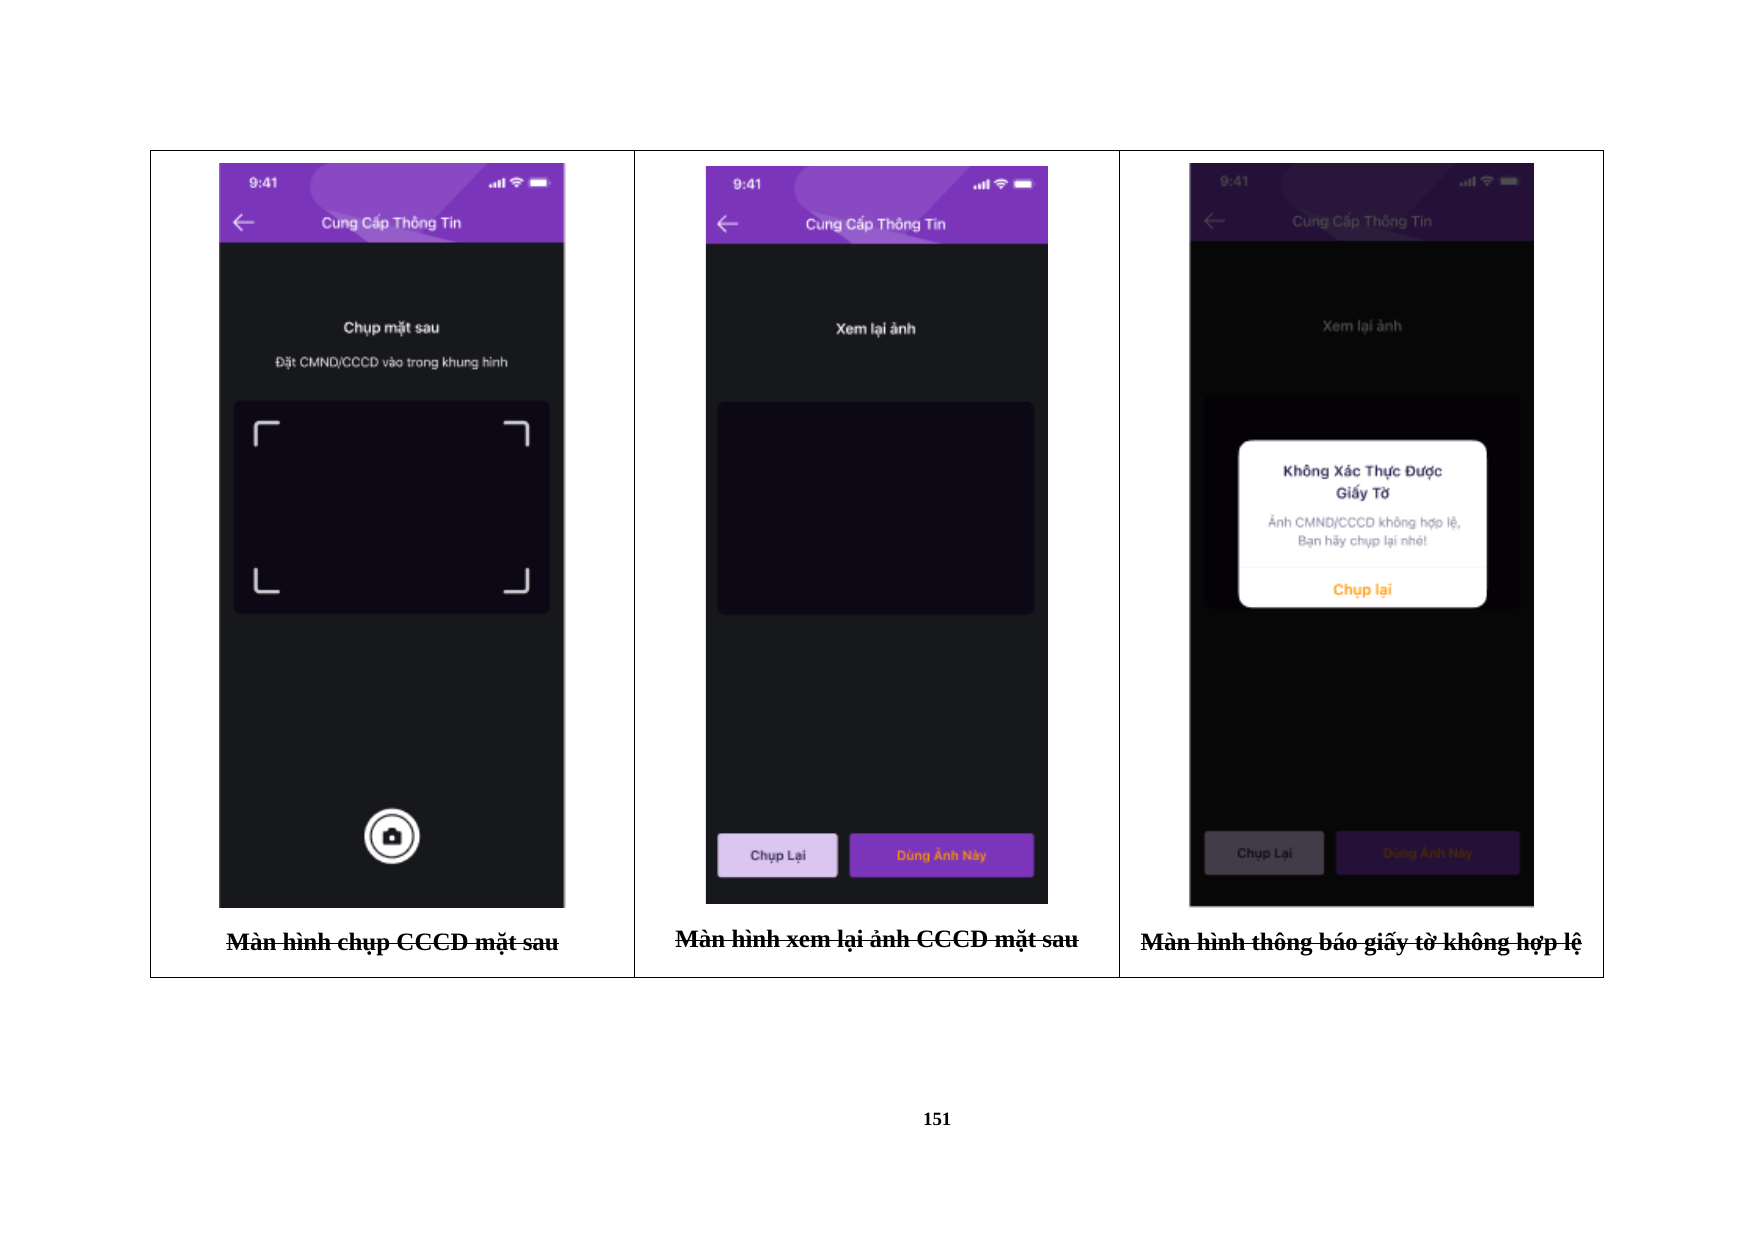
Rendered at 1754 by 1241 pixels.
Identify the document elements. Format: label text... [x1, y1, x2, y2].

picture [705, 166, 1048, 904]
table_cell Màn hình chụp CCCD mặt sau [151, 151, 634, 977]
table_cell Màn hình xem lại ảnh CCCD mặt sau [635, 151, 1119, 977]
table_cell Màn hình thông báo giấy tờ không hợp lệ [1120, 151, 1603, 977]
picture [219, 163, 567, 908]
picture [1188, 163, 1534, 908]
